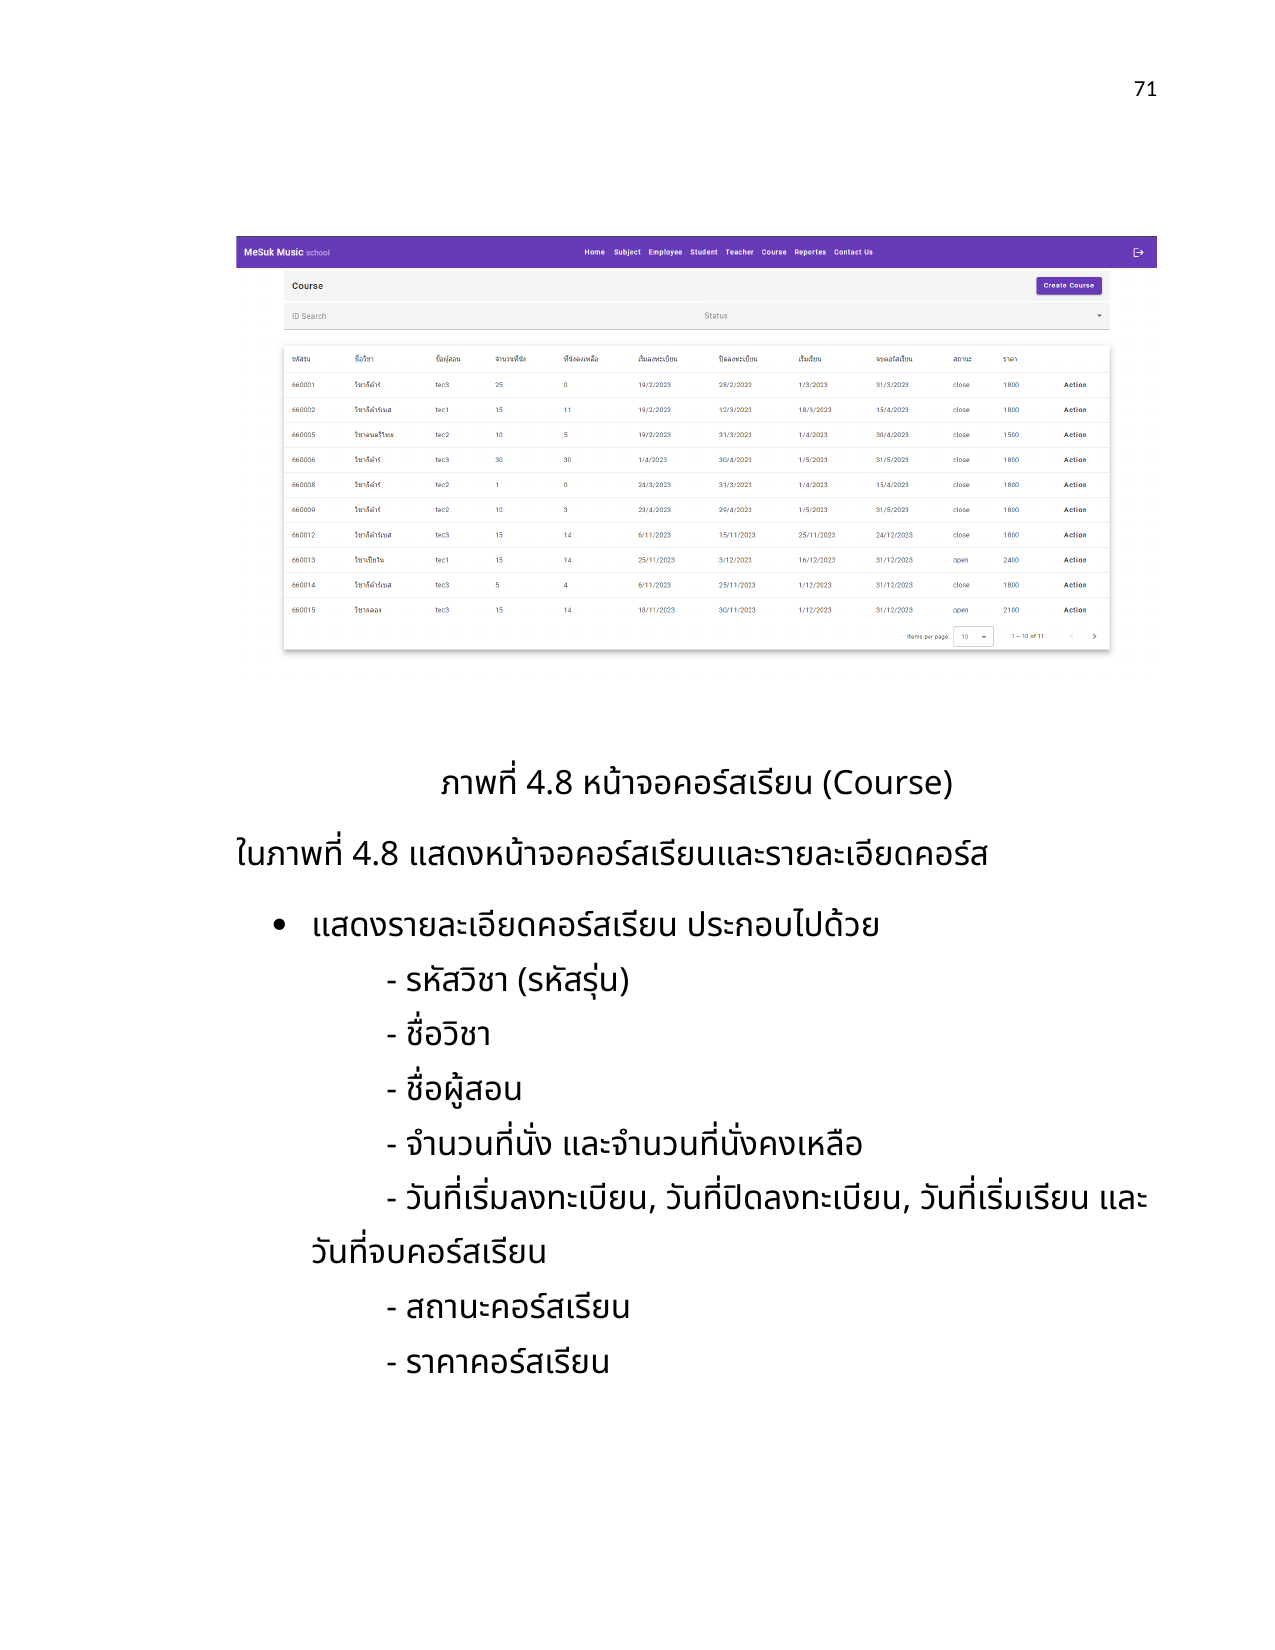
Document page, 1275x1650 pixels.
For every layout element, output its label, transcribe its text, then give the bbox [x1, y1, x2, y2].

list - ราคาคอร์สเรียน [311, 1337, 1157, 1388]
list - วันที่เริ่มลงทะเบียน, วันที่ปิดลงทะเบียน, วันที่เริ่มเรียน และวันที่จบคอร์สเรียน [311, 1174, 1157, 1279]
text ภาพที่ 4.8 หน้าจอคอร์สเรียน (Course) [236, 759, 1157, 809]
list แสดงรายละเอียดคอร์สเรียน ประกอบไปด้วย [274, 901, 1157, 952]
list - ชื่อผู้สอน [311, 1065, 1157, 1115]
text ในภาพที่ 4.8 แสดงหน้าจอคอร์สเรียนและรายละเอียดคอร์ส [236, 830, 1157, 881]
list - ชื่อวิชา [311, 1010, 1157, 1061]
list - สถานะคอร์สเรียน [311, 1283, 1157, 1333]
picture [236, 236, 1157, 675]
list - จำนวนที่นั่ง และจำนวนที่นั่งคงเหลือ [311, 1119, 1157, 1170]
list - รหัสวิชา (รหัสรุ่น) [311, 956, 1157, 1006]
